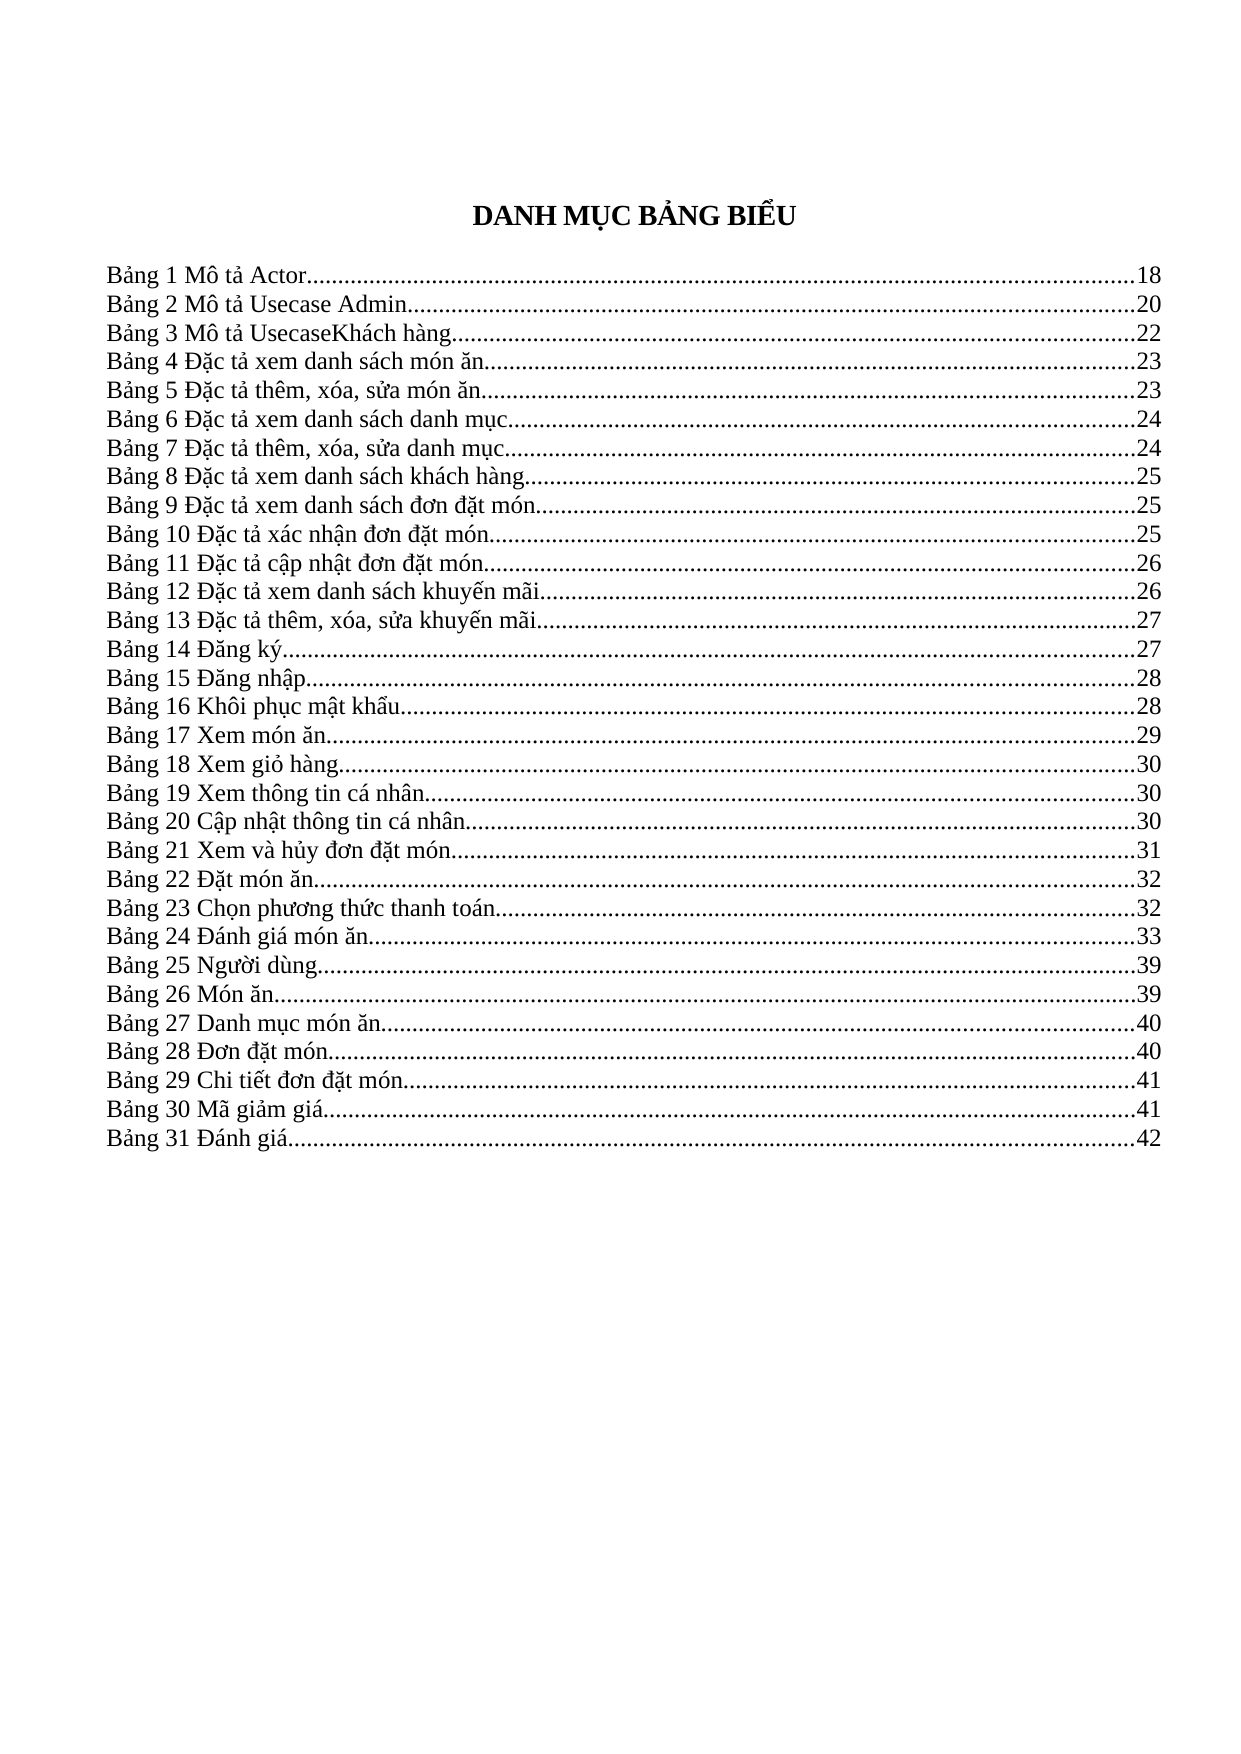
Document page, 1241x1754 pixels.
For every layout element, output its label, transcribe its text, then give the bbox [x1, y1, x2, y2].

text Bảng 2 Mô tả Usecase Admin 20 [106, 289, 1163, 318]
text Bảng 20 Cập nhật thông tin cá nhân 30 [106, 806, 1163, 835]
text Bảng 7 Đặc tả thêm, xóa, sửa danh mục 24 [106, 433, 1163, 461]
text Bảng 6 Đặc tả xem danh sách danh mục 24 [106, 404, 1163, 433]
text Bảng 5 Đặc tả thêm, xóa, sửa món ăn 23 [106, 375, 1163, 404]
text DANH MỤC BẢNG BIỂU [106, 198, 1163, 231]
text Bảng 28 Đơn đặt món 40 [106, 1036, 1163, 1065]
text Bảng 25 Người dùng 39 [106, 950, 1163, 979]
text Bảng 17 Xem món ăn 29 [106, 720, 1163, 749]
text Bảng 8 Đặc tả xem danh sách khách hàng 25 [106, 461, 1163, 490]
text Bảng 4 Đặc tả xem danh sách món ăn 23 [106, 346, 1163, 375]
text Bảng 27 Danh mục món ăn 40 [106, 1008, 1163, 1036]
text Bảng 14 Đăng ký 27 [106, 634, 1163, 663]
text Bảng 12 Đặc tả xem danh sách khuyến mãi 26 [106, 576, 1163, 605]
text Bảng 18 Xem giỏ hàng 30 [106, 749, 1163, 778]
text Bảng 22 Đặt món ăn 32 [106, 864, 1163, 893]
text Bảng 13 Đặc tả thêm, xóa, sửa khuyến mãi 27 [106, 605, 1163, 634]
text Bảng 19 Xem thông tin cá nhân 30 [106, 778, 1163, 806]
text Bảng 30 Mã giảm giá 41 [106, 1094, 1163, 1123]
text Bảng 26 Món ăn 39 [106, 979, 1163, 1008]
text Bảng 11 Đặc tả cập nhật đơn đặt món 26 [106, 548, 1163, 576]
text Bảng 16 Khôi phục mật khẩu 28 [106, 691, 1163, 720]
text Bảng 9 Đặc tả xem danh sách đơn đặt món 25 [106, 490, 1163, 519]
text Bảng 10 Đặc tả xác nhận đơn đặt món 25 [106, 519, 1163, 548]
text Bảng 1 Mô tả Actor 18 [106, 260, 1163, 289]
text Bảng 24 Đánh giá món ăn 33 [106, 921, 1163, 950]
text Bảng 21 Xem và hủy đơn đặt món 31 [106, 835, 1163, 864]
text Bảng 3 Mô tả UsecaseKhách hàng 22 [106, 318, 1163, 346]
text Bảng 15 Đăng nhập 28 [106, 663, 1163, 691]
text Bảng 23 Chọn phương thức thanh toán 32 [106, 893, 1163, 921]
text Bảng 31 Đánh giá 42 [106, 1123, 1163, 1151]
text Bảng 29 Chi tiết đơn đặt món 41 [106, 1065, 1163, 1094]
